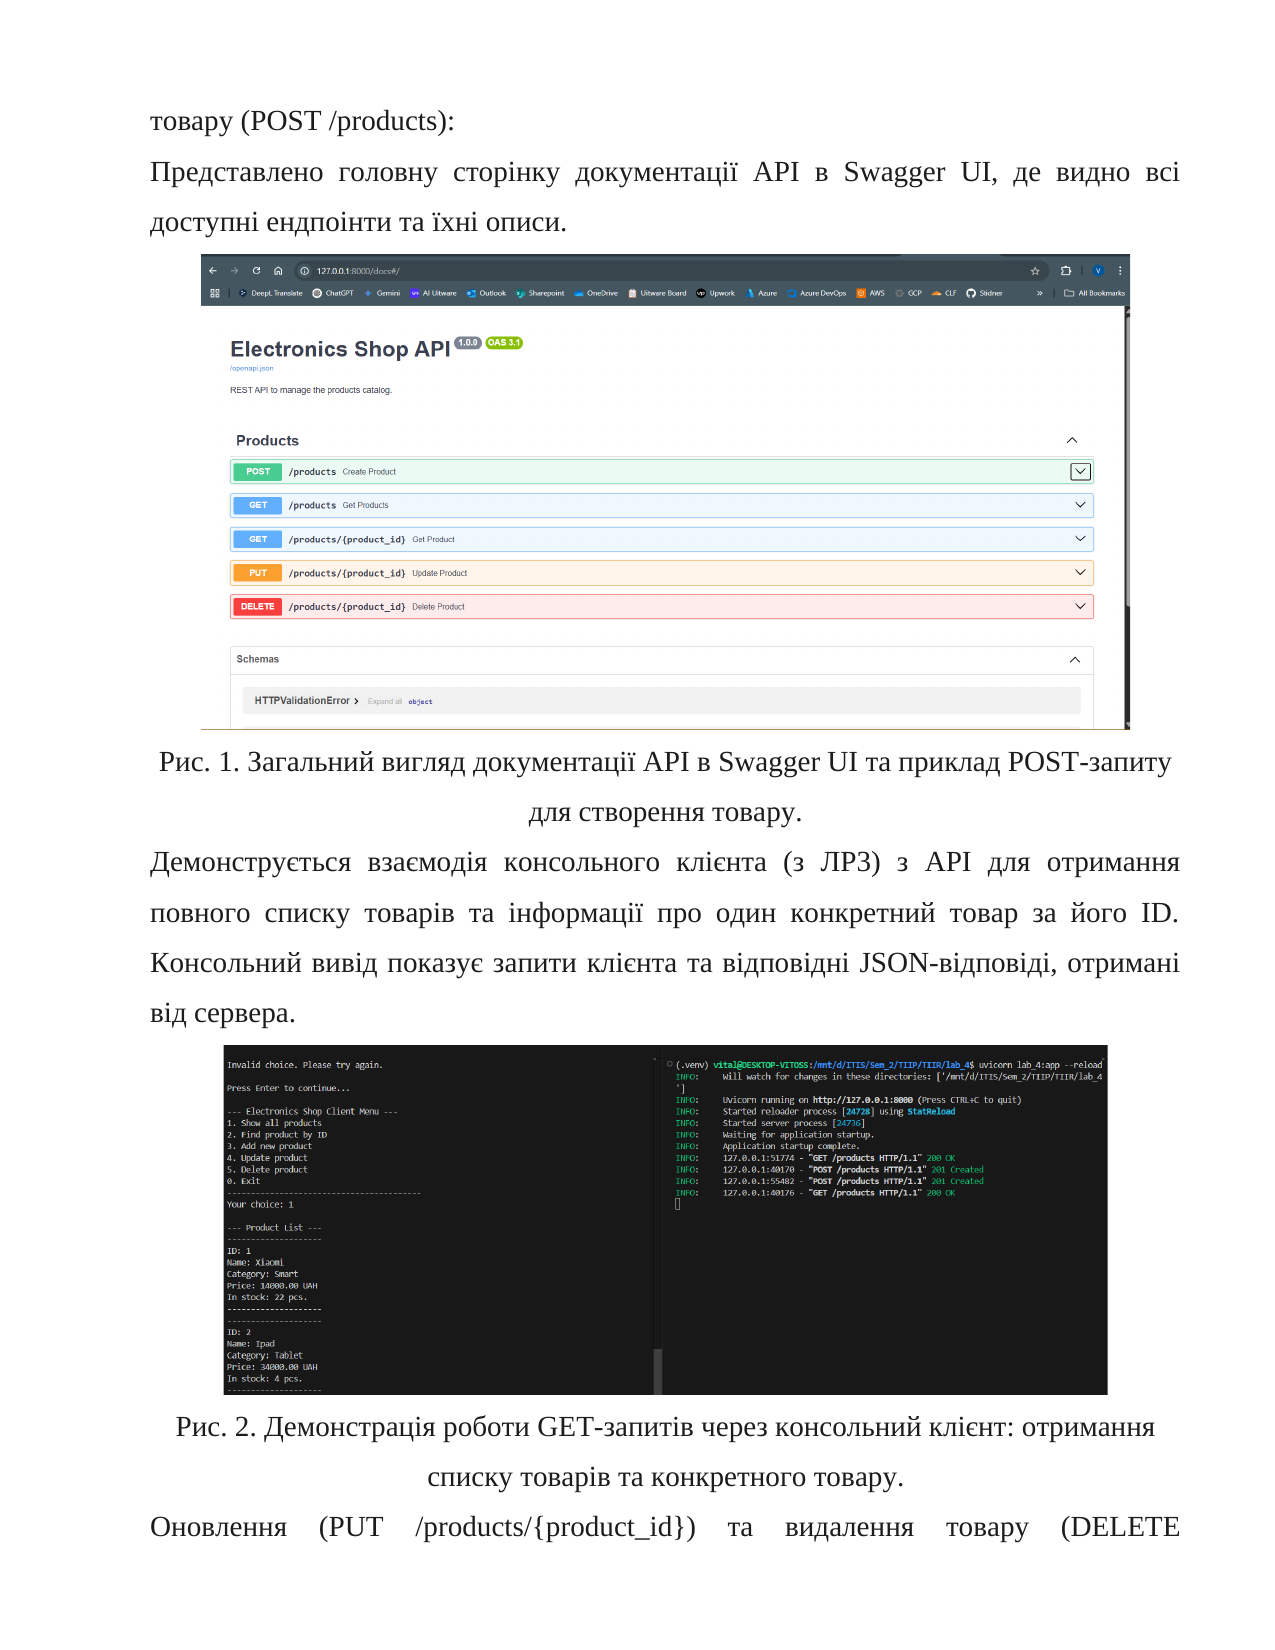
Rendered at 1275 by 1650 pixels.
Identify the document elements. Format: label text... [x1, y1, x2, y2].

text Рис. 1. Загальний вигляд документації API в Swagger UI та приклад POST-запиту для створення товару. [150, 744, 1181, 828]
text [150, 1509, 1181, 1543]
picture [201, 254, 1131, 730]
text Демонструється взаємодія консольного клієнта (з ЛР3) з API для отримання повного списку товарів та інформації про один конкретний товар за його ID. Консольний вивід показує запити клієнта та відповідні JSON-відповіді, отримані від сервера. [150, 844, 1181, 1029]
text Представлено головну сторінку документації API в Swagger UI, де видно всі доступні ендпоінти та їхні описи. [150, 154, 1181, 238]
text Рис. 2. Демонстрація роботи GET-запитів через консольний клієнт: отримання списку товарів та конкретного товару. [150, 1409, 1181, 1493]
picture [223, 1045, 1108, 1395]
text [150, 103, 1181, 137]
